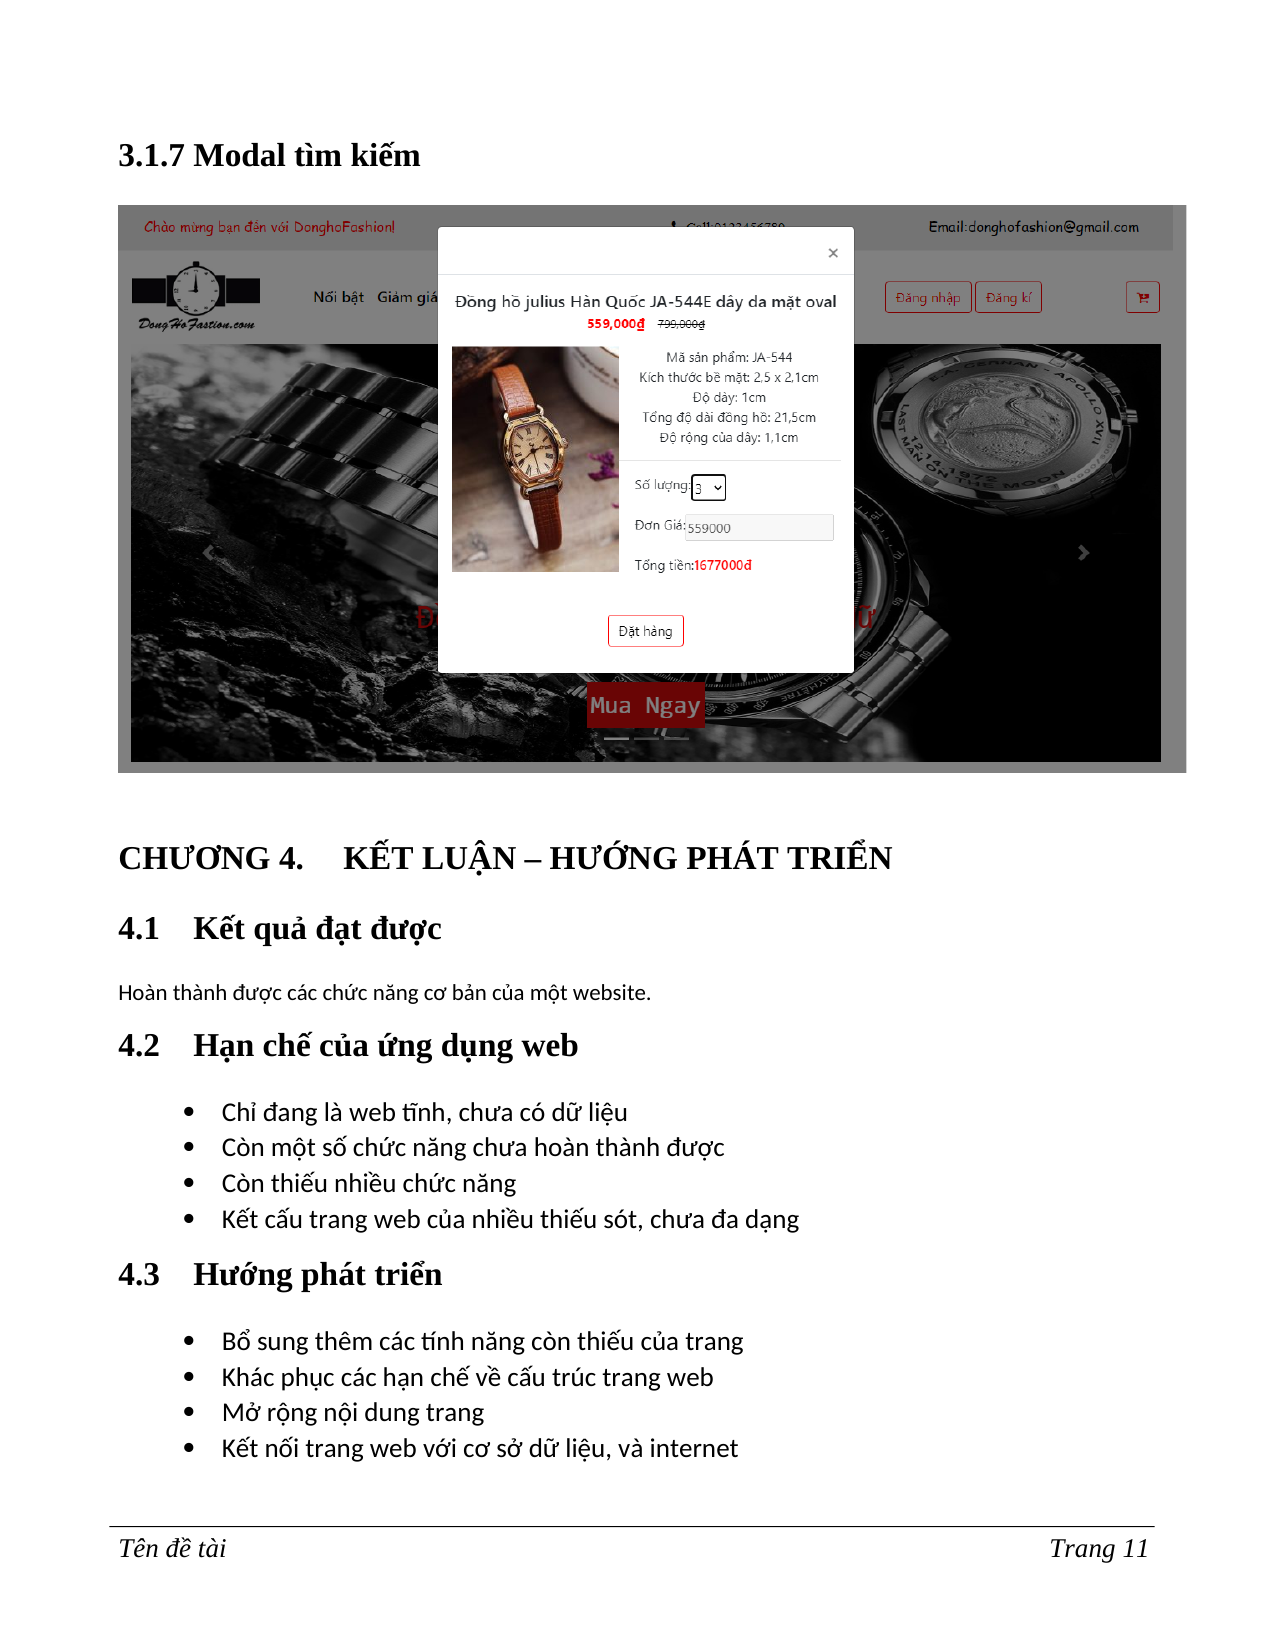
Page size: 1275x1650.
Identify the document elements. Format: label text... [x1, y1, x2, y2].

text Hoàn thành được các chức năng cơ bản của một website. [118, 978, 1186, 1006]
list Còn thiếu nhiều chức năng [184, 1166, 1186, 1199]
picture [118, 205, 1187, 773]
list Chỉ đang là web tĩnh, chưa có dữ liệu [184, 1095, 1186, 1128]
list Còn một số chức năng chưa hoàn thành được [184, 1131, 1186, 1164]
subtitle Modal tìm kiếm [118, 136, 1186, 174]
list Khác phục các hạn chế về cấu trúc trang web [184, 1360, 1186, 1393]
subtitle Hạn chế của ứng dụng web [118, 1025, 1186, 1063]
list Mở rộng nội dung trang [184, 1395, 1186, 1428]
list Bổ sung thêm các tính năng còn thiếu của trang [184, 1324, 1186, 1357]
subtitle Kết quả đạt được [118, 908, 1186, 946]
subtitle KẾT LUẬN – HƯỚNG PHÁT TRIỂN [118, 838, 1186, 876]
list Kết cấu trang web của nhiều thiếu sót, chưa đa dạng [184, 1202, 1186, 1235]
subtitle Hướng phát triển [118, 1254, 1186, 1292]
list Kết nối trang web với cơ sở dữ liệu, và internet [184, 1431, 1186, 1464]
